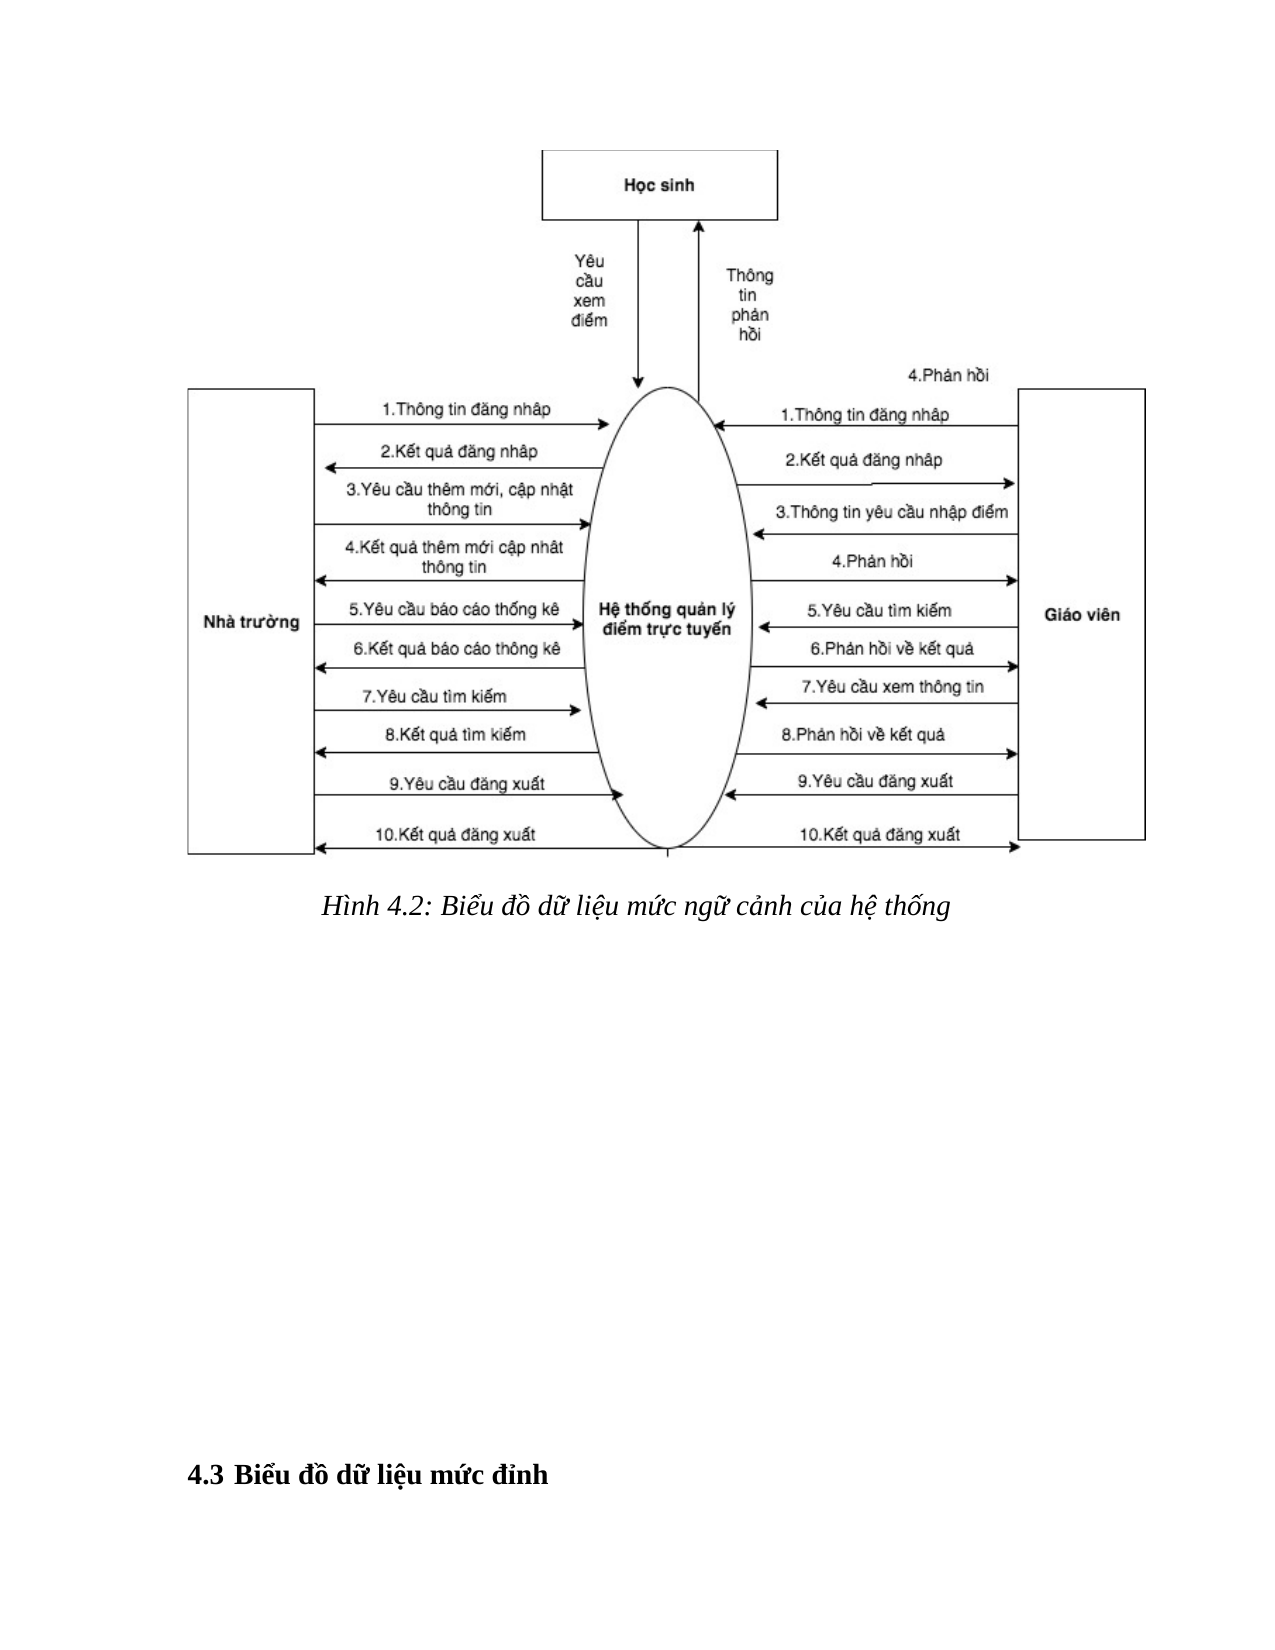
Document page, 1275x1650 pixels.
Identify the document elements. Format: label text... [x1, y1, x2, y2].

picture [187, 150, 1146, 869]
list Biểu đồ dữ liệu mức đỉnh [187, 1457, 1125, 1490]
text Hình 4.2: Biểu đồ dữ liệu mức ngữ cảnh của hệ thống [150, 888, 1125, 921]
